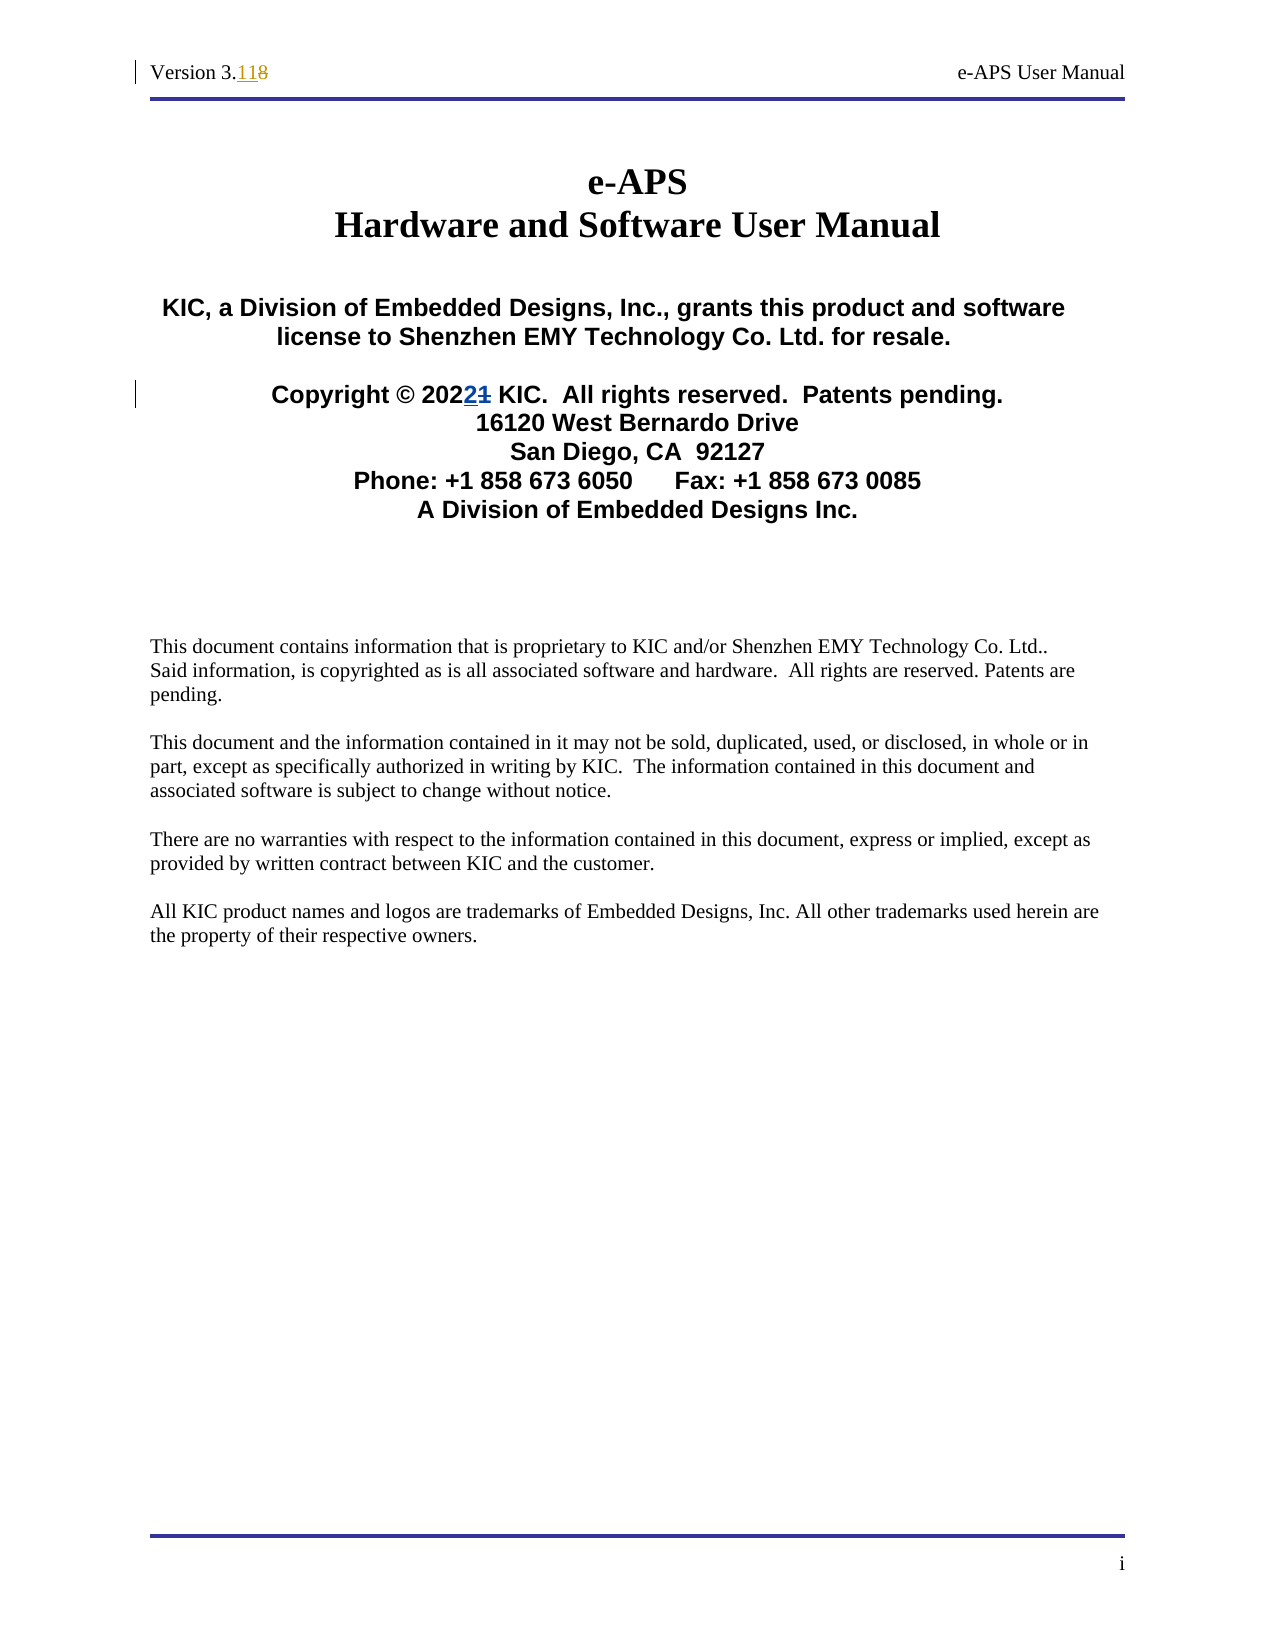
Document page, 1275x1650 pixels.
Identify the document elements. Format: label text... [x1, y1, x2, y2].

text All KIC product names and logos are trademarks of Embedded Designs, Inc. All other trademarks used herein are the property of their respective owners. [150, 899, 1125, 947]
text This document contains information that is proprietary to KIC and/or Shenzhen EMY Technology Co. Ltd.. Said information, is copyrighted as is all associated software and hardware. All rights are reserved. Patents are pending. [150, 634, 1078, 706]
text KIC, a Division of Embedded Designs, Inc., grants this product and software license to Shenzhen EMY Technology Co. Ltd. for resale. [150, 293, 1078, 351]
text Hardware and Software User Manual [150, 202, 1125, 245]
subtitle Copyright © 202 KIC. All rights reserved. Patents pending. [150, 380, 1125, 408]
subtitle A Division of Embedded Designs Inc. [150, 495, 1125, 523]
subtitle 16120 West Bernardo Drive [150, 408, 1125, 437]
subtitle Phone: +1 858 673 6050 Fax: +1 858 673 0085 [150, 466, 1125, 495]
text There are no warranties with respect to the information contained in this document, express or implied, except as provided by written contract between KIC and the customer. [150, 827, 1125, 875]
text e-APS [150, 159, 1125, 202]
text This document and the information contained in it may not be sold, duplicated, used, or disclosed, in whole or in part, except as specifically authorized in writing by KIC. The information contained in this document and associated software is subject to change without notice. [150, 730, 1125, 802]
subtitle San Diego, CA 92127 [150, 437, 1125, 466]
